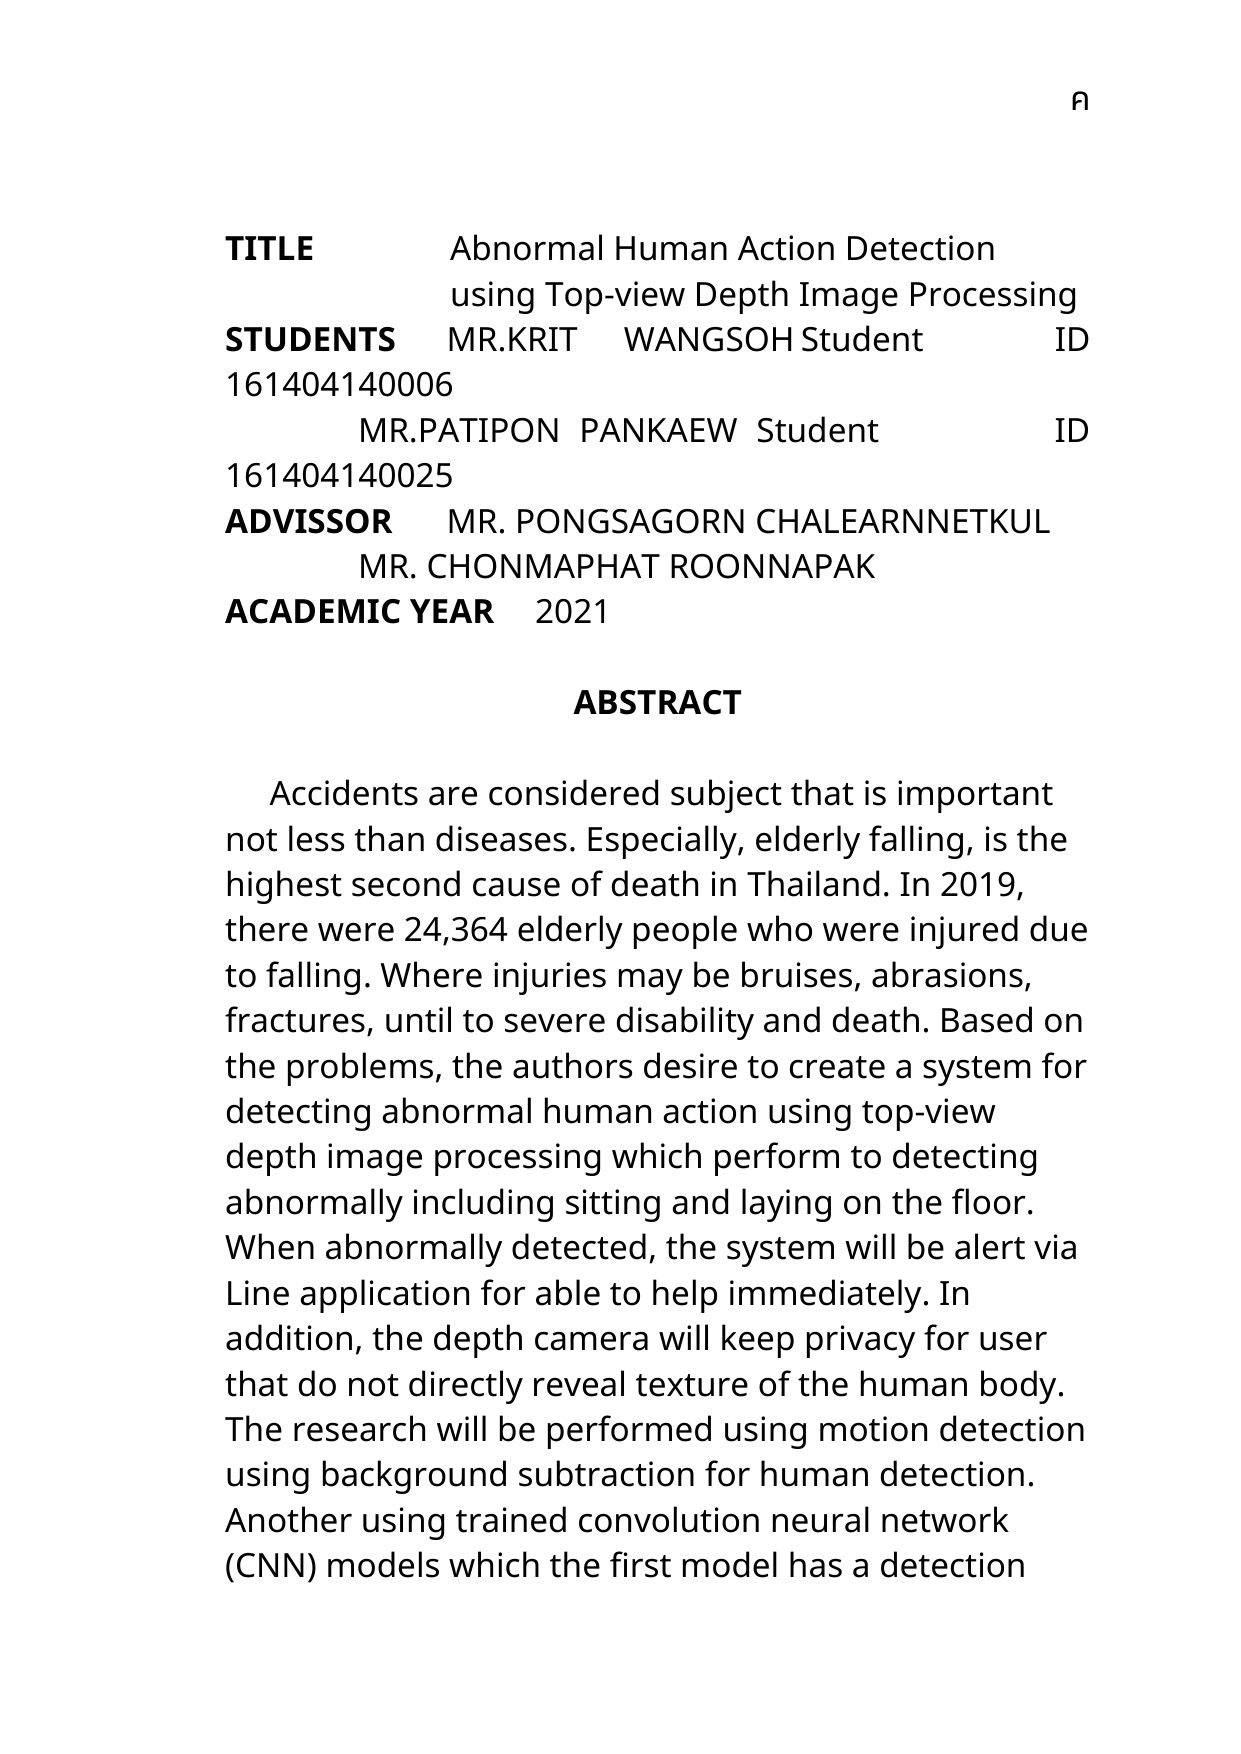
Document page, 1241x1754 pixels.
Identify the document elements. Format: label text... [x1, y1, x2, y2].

subtitle ABSTRACT [225, 679, 1090, 724]
text MR.PATIPON PANKAEW Student ID 161404140025 [225, 407, 1090, 497]
text STUDENTS MR.KRIT WANGSOH Student ID 161404140006 [225, 316, 1090, 407]
text ACADEMIC YEAR 2021 [225, 588, 1090, 634]
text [225, 770, 1090, 1587]
text MR. CHONMAPHAT ROONNAPAK [225, 543, 1090, 588]
text TITLE Abnormal Human Action Detection using Top-view Depth Image Processing [225, 225, 1090, 316]
text ADVISSOR MR. PONGSAGORN CHALEARNNETKUL [225, 497, 1090, 543]
